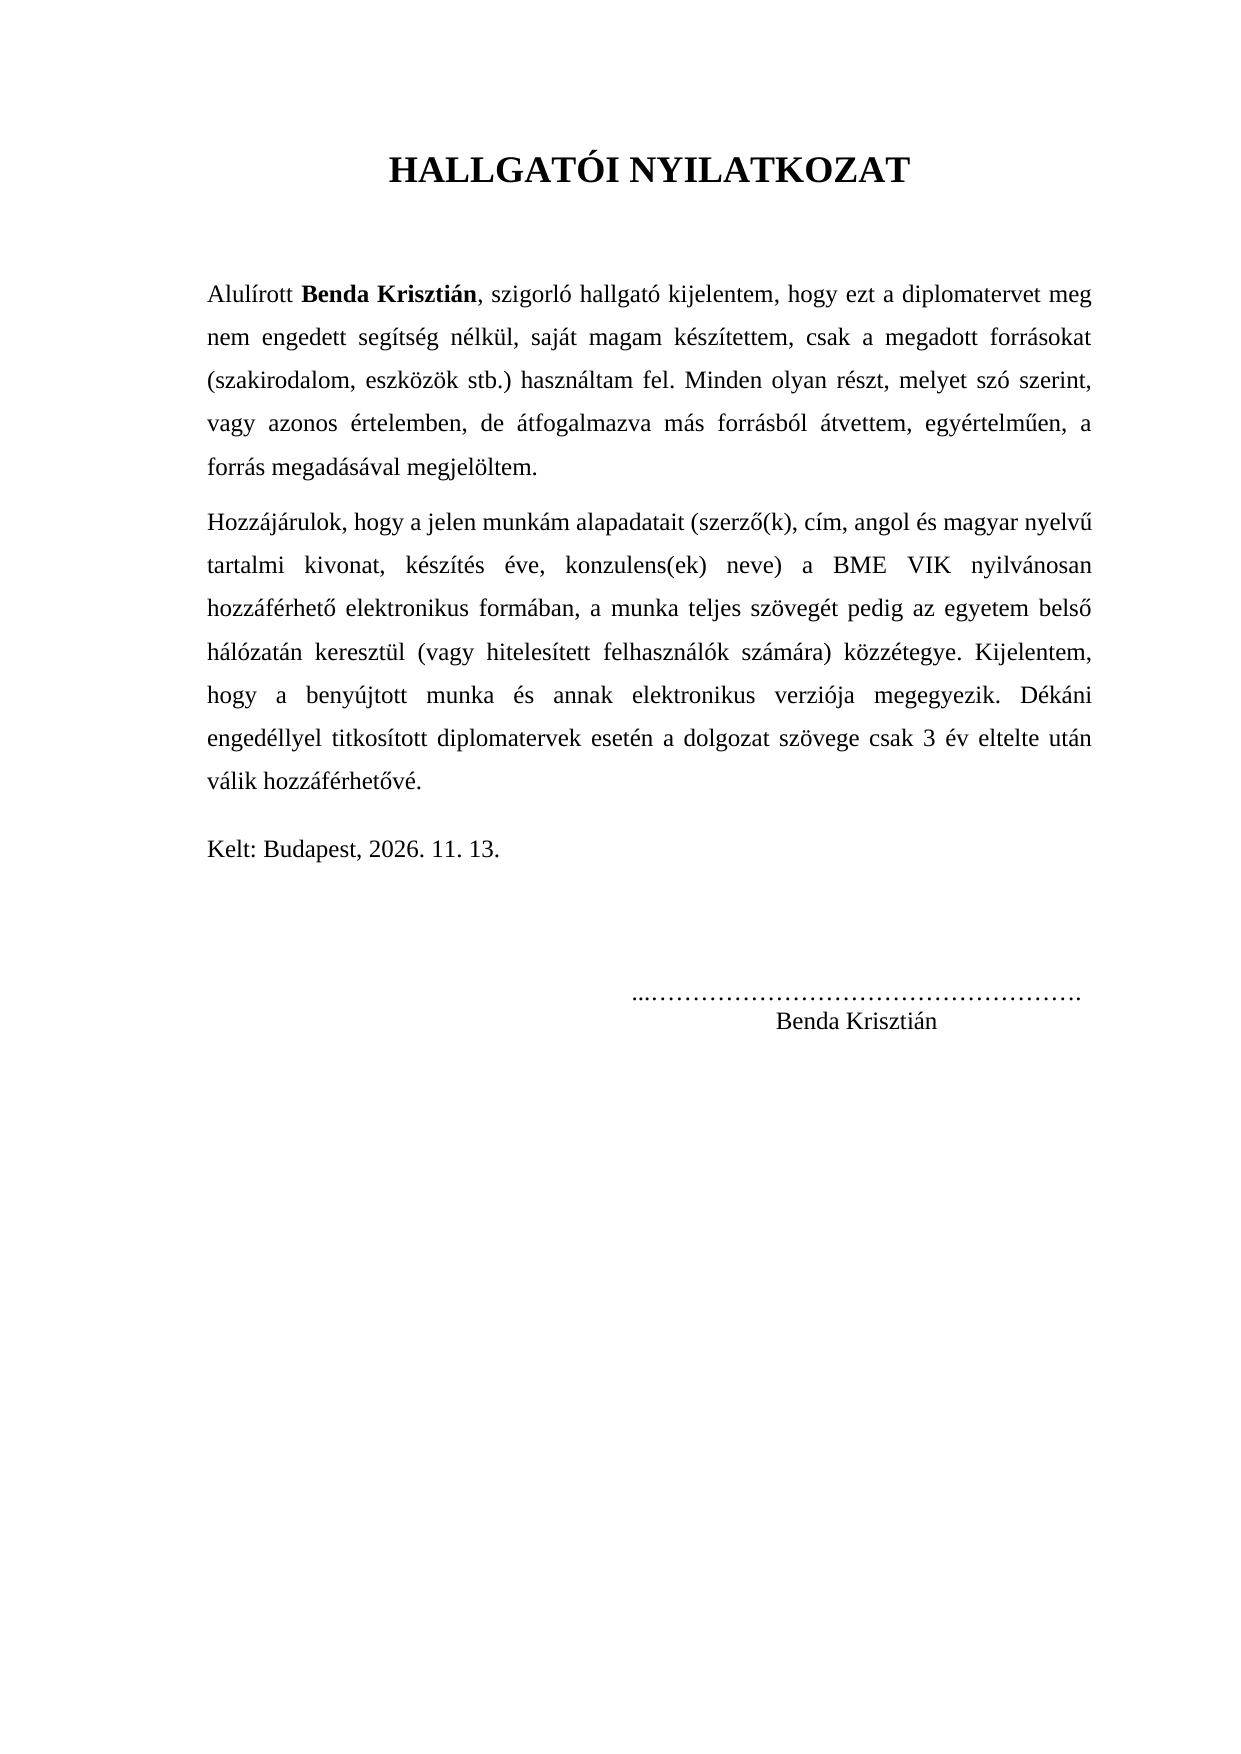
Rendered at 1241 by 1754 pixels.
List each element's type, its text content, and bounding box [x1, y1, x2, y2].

text Benda Krisztián [591, 1006, 1092, 1035]
text Hallgatói nyilatkozat [207, 148, 1092, 191]
text Hozzájárulok, hogy a jelen munkám alapadatait (szerző(k), cím, angol és magyar nyelvű tartalmi kivonat, készítés éve, konzulens(ek) neve) a BME VIK nyilvánosan hozzáférhető elektronikus formában, a munka teljes szövegét pedig az egyetem belső hálózatán keresztül (vagy hitelesített felhasználók számára) közzétegye. Kijelentem, hogy a benyújtott munka és annak elektronikus verziója megegyezik. Dékáni engedéllyel titkosított diplomatervek esetén a dolgozat szövege csak 3 év eltelte után válik hozzáférhetővé. [207, 507, 1092, 795]
text ...……………………………………………. [591, 977, 1092, 1006]
text Kelt: Budapest, 2020. 03. 30. [207, 834, 1092, 863]
text Alulírott Benda Krisztián, szigorló hallgató kijelentem, hogy ezt a diplomatervet meg nem engedett segítség nélkül, saját magam készítettem, csak a megadott forrásokat (szakirodalom, eszközök stb.) használtam fel. Minden olyan részt, melyet szó szerint, vagy azonos értelemben, de átfogalmazva más forrásból átvettem, egyértelműen, a forrás megadásával megjelöltem. [207, 279, 1092, 480]
